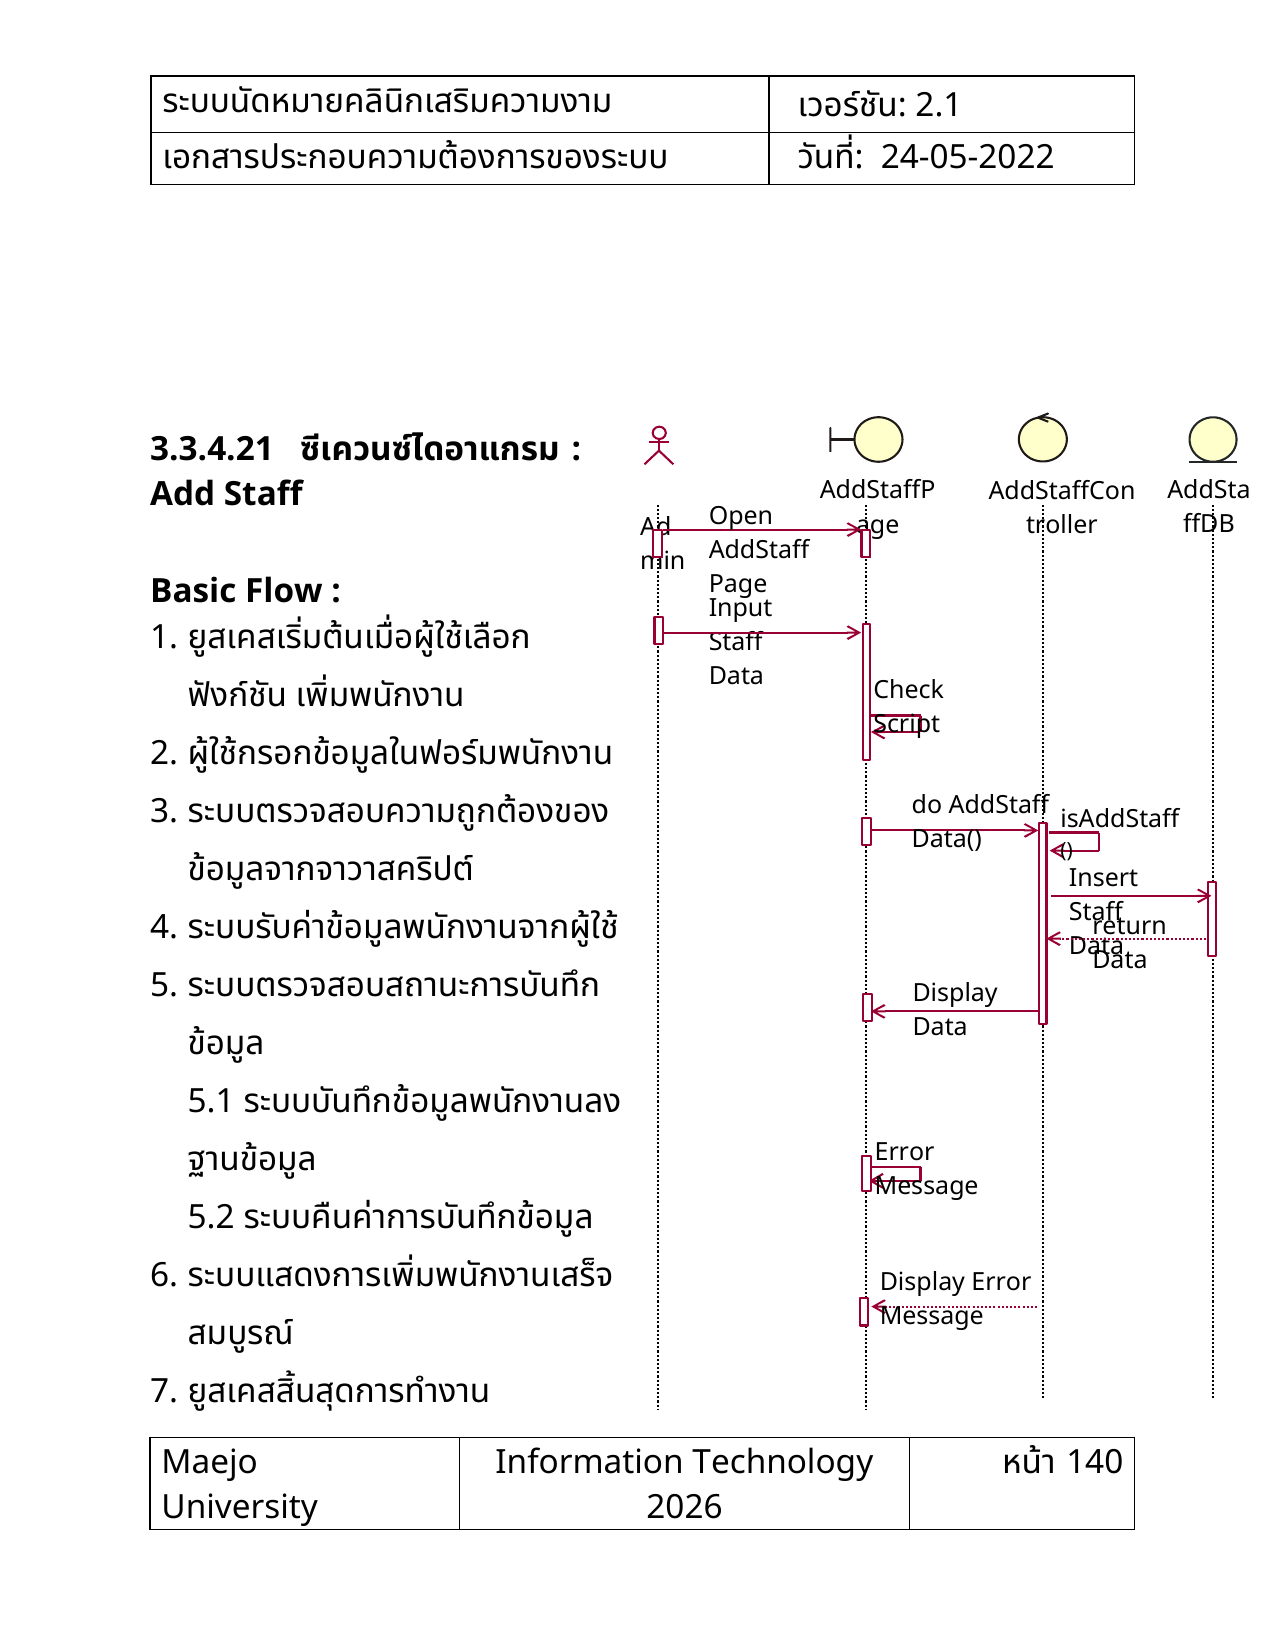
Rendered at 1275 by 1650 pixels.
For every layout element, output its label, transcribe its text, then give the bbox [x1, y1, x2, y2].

list ผู้ใช้กรอกข้อมูลในฟอร์มพนักงาน [150, 729, 1134, 779]
list 5.2 ระบบคืนค่าการบันทึกข้อมูล [187, 1193, 1134, 1244]
list ยูสเคสสิ้นสุดการทำงาน [150, 1367, 1134, 1418]
list ระบบตรวจสอบความถูกต้องของข้อมูลจากจาวาสคริปต์ [150, 787, 1134, 895]
list 5.1 ระบบบันทึกข้อมูลพนักงานลงฐานข้อมูล [187, 1077, 1134, 1186]
list ระบบแสดงการเพิ่มพนักงานเสร็จสมบูรณ์ [150, 1251, 1134, 1360]
list ระบบรับค่าข้อมูลพนักงานจากผู้ใช้ [150, 903, 1134, 953]
list ยูสเคสเริ่มต้นเมื่อผู้ใช้เลือกฟังก์ชัน เพิ่มพนักงาน [150, 613, 1134, 721]
text Basic Flow : [150, 567, 1134, 613]
list ระบบตรวจสอบสถานะการบันทึกข้อมูล [150, 961, 1134, 1069]
subtitle ซีเควนซ์ไดอาแกรม : Add Staff [150, 425, 1134, 516]
